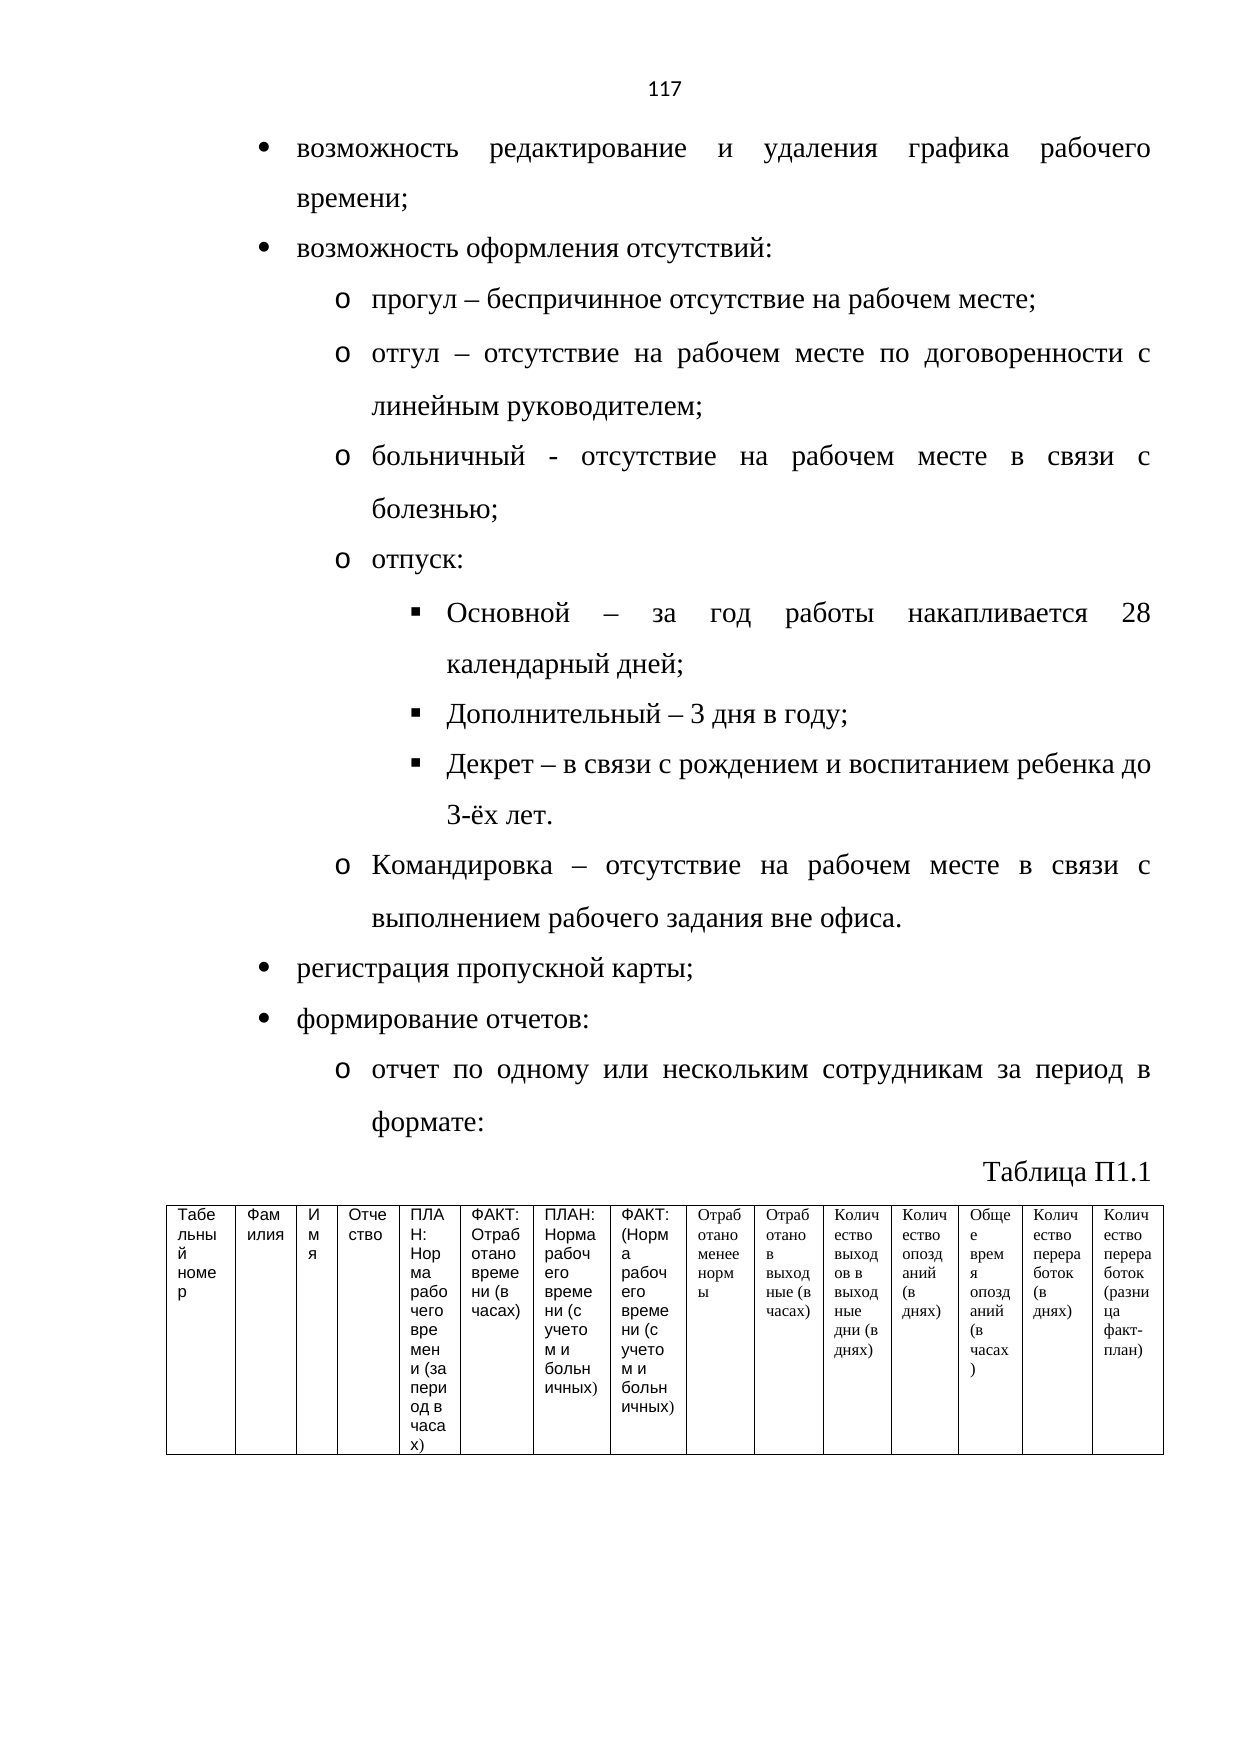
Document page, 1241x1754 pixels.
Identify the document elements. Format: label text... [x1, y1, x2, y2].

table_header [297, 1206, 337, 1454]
list больничный - отсутствие на рабочем месте в связи с болезнью; [334, 438, 1152, 524]
list отгул – отсутствие на рабочем месте по договоренности с линейным руководителем; [334, 335, 1152, 421]
list отчет по одному или нескольким сотрудникам за период в формате: [334, 1051, 1152, 1137]
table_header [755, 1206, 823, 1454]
text Таблица П1.1 [334, 1154, 1152, 1188]
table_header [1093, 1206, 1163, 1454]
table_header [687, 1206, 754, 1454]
list возможность оформления отсутствий: [259, 231, 1152, 264]
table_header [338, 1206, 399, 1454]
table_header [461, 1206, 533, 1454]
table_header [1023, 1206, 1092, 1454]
list регистрация пропускной карты; [259, 950, 1152, 984]
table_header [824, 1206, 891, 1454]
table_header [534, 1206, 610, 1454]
list отпуск: [334, 541, 1152, 577]
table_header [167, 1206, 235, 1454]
list прогул – беспричинное отсутствие на рабочем месте; [334, 281, 1152, 317]
list формирование отчетов: [259, 1001, 1152, 1034]
list возможность редактирование и удаления графика рабочего времени; [259, 130, 1152, 214]
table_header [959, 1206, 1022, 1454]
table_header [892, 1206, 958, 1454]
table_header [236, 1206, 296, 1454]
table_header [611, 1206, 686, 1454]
list Командировка – отсутствие на рабочем месте в связи с выполнением рабочего задания вне офиса. [334, 847, 1152, 933]
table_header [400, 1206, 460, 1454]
list Декрет – в связи с рождением и воспитанием ребенка до 3-ёх лет. [409, 746, 1152, 830]
list Дополнительный – 3 дня в году; [409, 696, 1152, 730]
list Основной – за год работы накапливается 28 календарный дней; [409, 595, 1152, 679]
